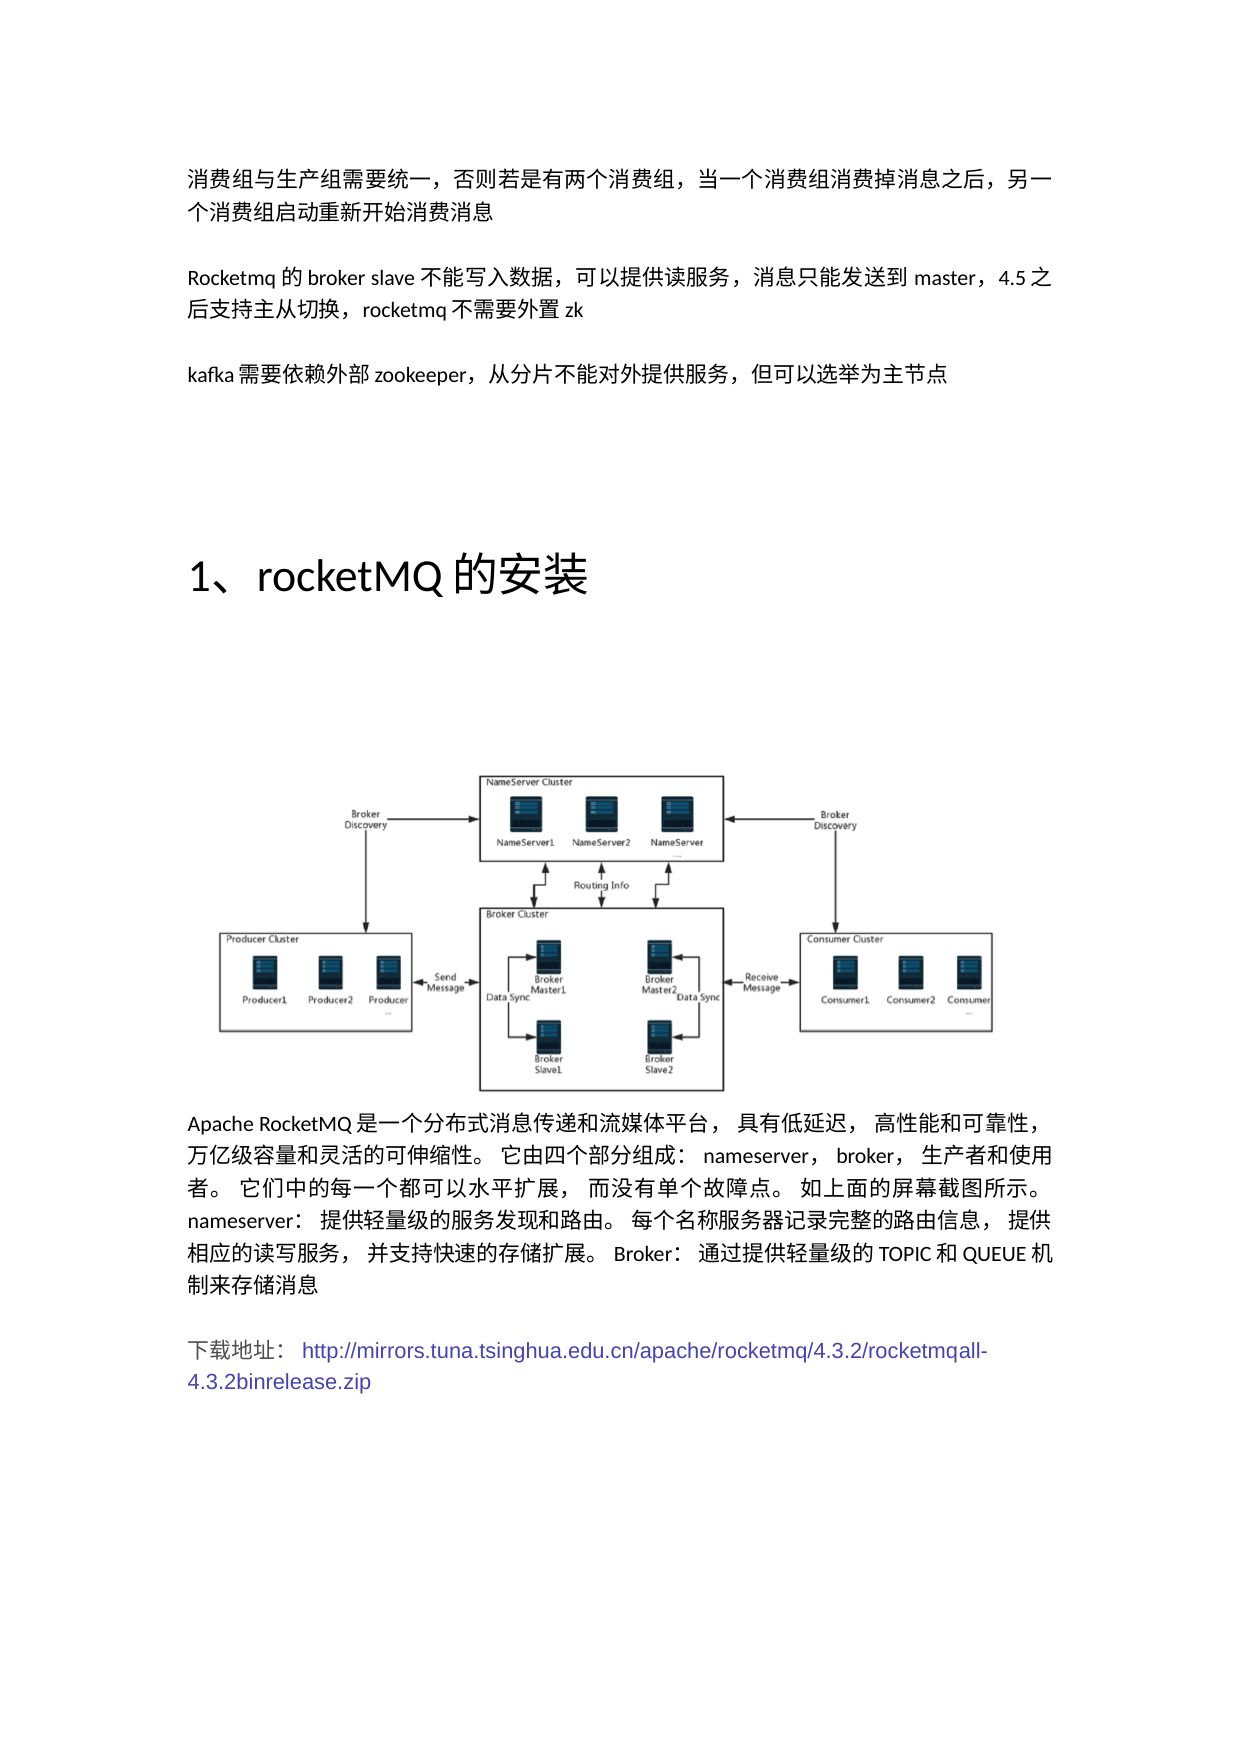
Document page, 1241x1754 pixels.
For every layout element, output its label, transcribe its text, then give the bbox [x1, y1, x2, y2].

text 下载地址： http://mirrors.tuna.tsinghua.edu.cn/apache/rocketmq/4.3.2/rocketmqall- 4.3.2binrelease.zip [187, 1333, 1053, 1398]
text kafka需要依赖外部zookeeper，从分片不能对外提供服务，但可以选举为主节点 [187, 357, 1053, 389]
subtitle 1、rocketMQ的安装 [187, 522, 1053, 620]
text 消费组与生产组需要统一，否则若是有两个消费组，当一个消费组消费掉消息之后，另一个消费组启动重新开始消费消息 [187, 162, 1053, 227]
text Apache RocketMQ是一个分布式消息传递和流媒体平台， 具有低延迟， 高性能和可靠性， 万亿级容量和灵活的可伸缩性。 它由四个部分组成： nameserver， broker， 生产者和使用 者。 它们中的每一个都可以水平扩展， 而没有单个故障点。 如上面的屏幕截图所示。 nameserver： 提供轻量级的服务发现和路由。 每个名称服务器记录完整的路由信息， 提供 相应的读写服务， 并支持快速的存储扩展。 Broker： 通过提供轻量级的TOPIC和QUEUE机制来存储消息 [187, 1105, 1053, 1300]
text Rocketmq的broker slave 不能写入数据，可以提供读服务，消息只能发送到master，4.5之后支持主从切换，rocketmq不需要外置zk [187, 259, 1053, 324]
picture [187, 747, 1053, 1094]
